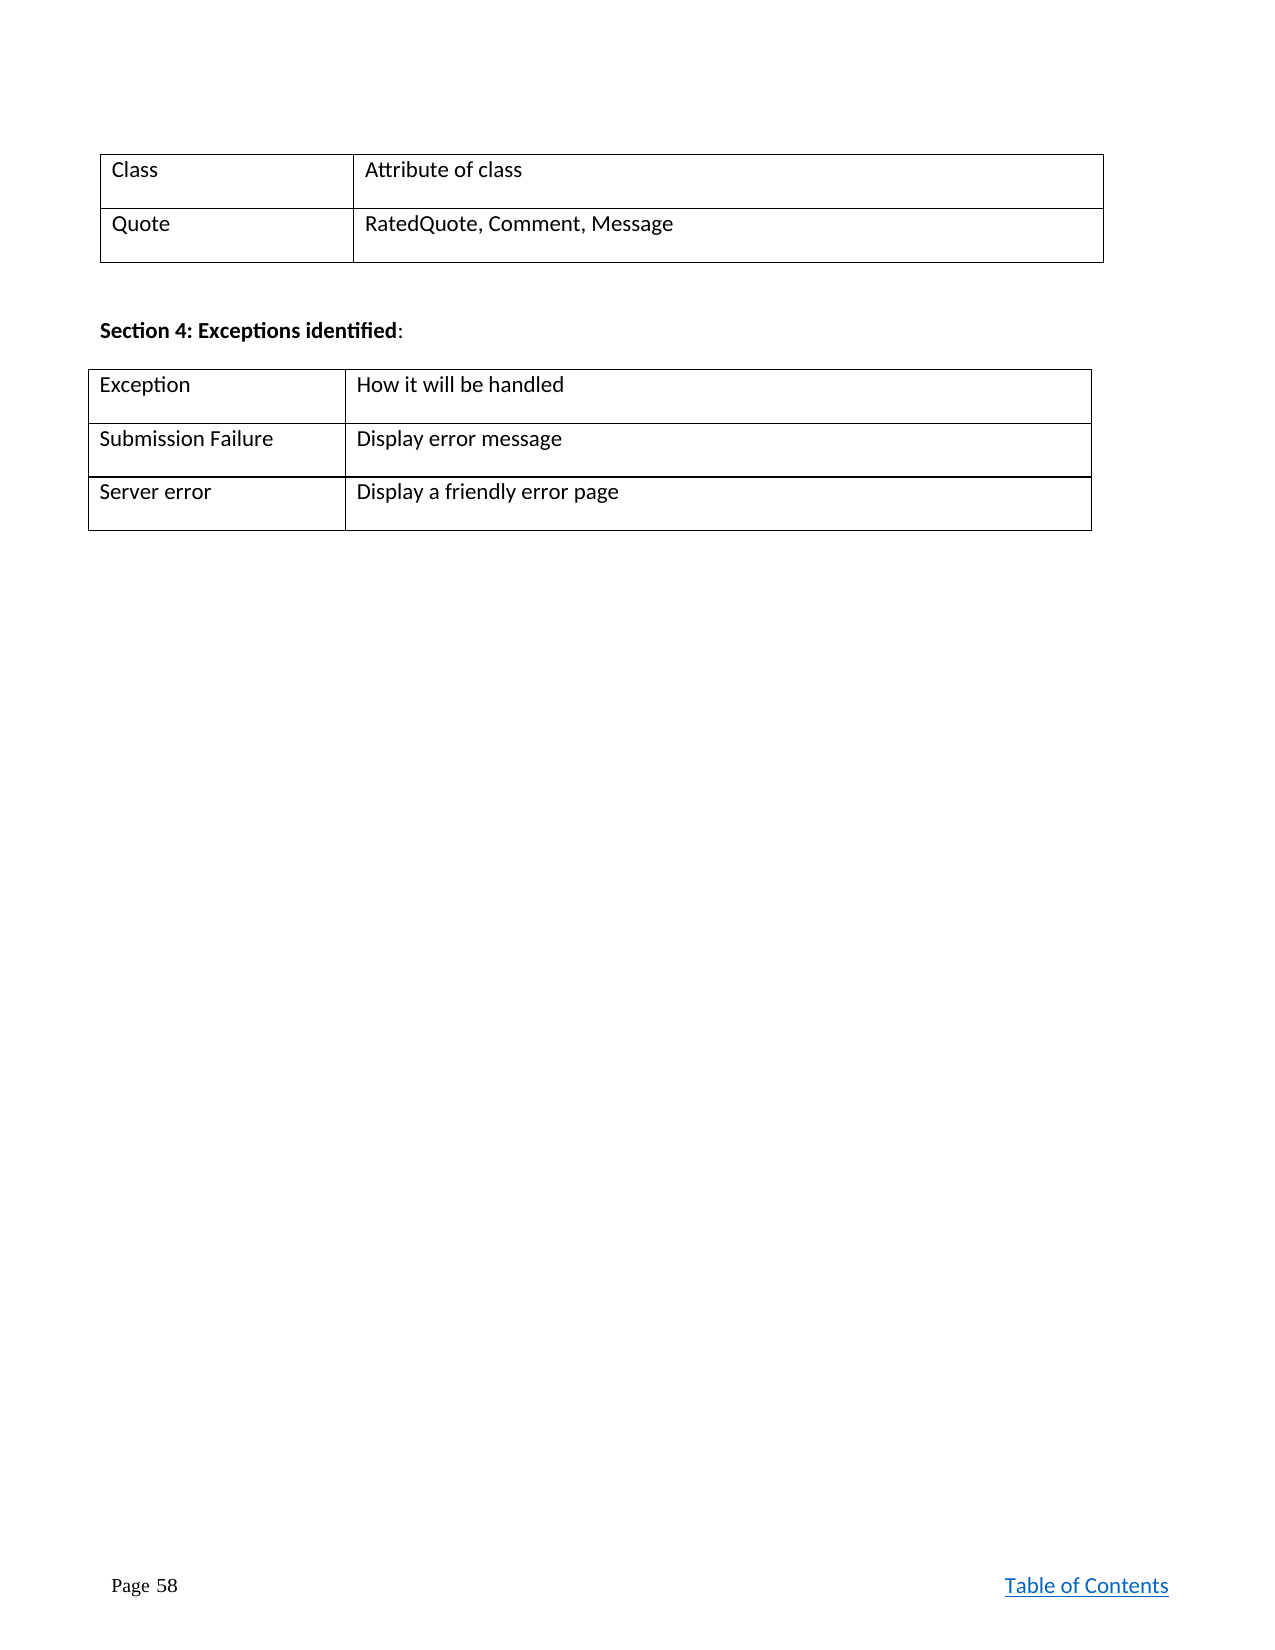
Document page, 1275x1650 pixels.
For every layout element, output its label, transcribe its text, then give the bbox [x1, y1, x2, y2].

table_header Attribute of class [354, 155, 1103, 208]
table_cell Display error message [346, 424, 1091, 476]
table_header How it will be handled [346, 370, 1091, 423]
table_cell RatedQuote, Comment, Message [354, 209, 1103, 262]
table_cell Server error [89, 478, 345, 530]
table_header Exception [89, 370, 345, 423]
table_header Class [101, 155, 353, 208]
text Section 4: Exceptions identified: [100, 316, 1175, 344]
table_cell Submission Failure [89, 424, 345, 476]
table_cell Quote [101, 209, 353, 262]
table_cell Display a friendly error page [346, 478, 1091, 530]
